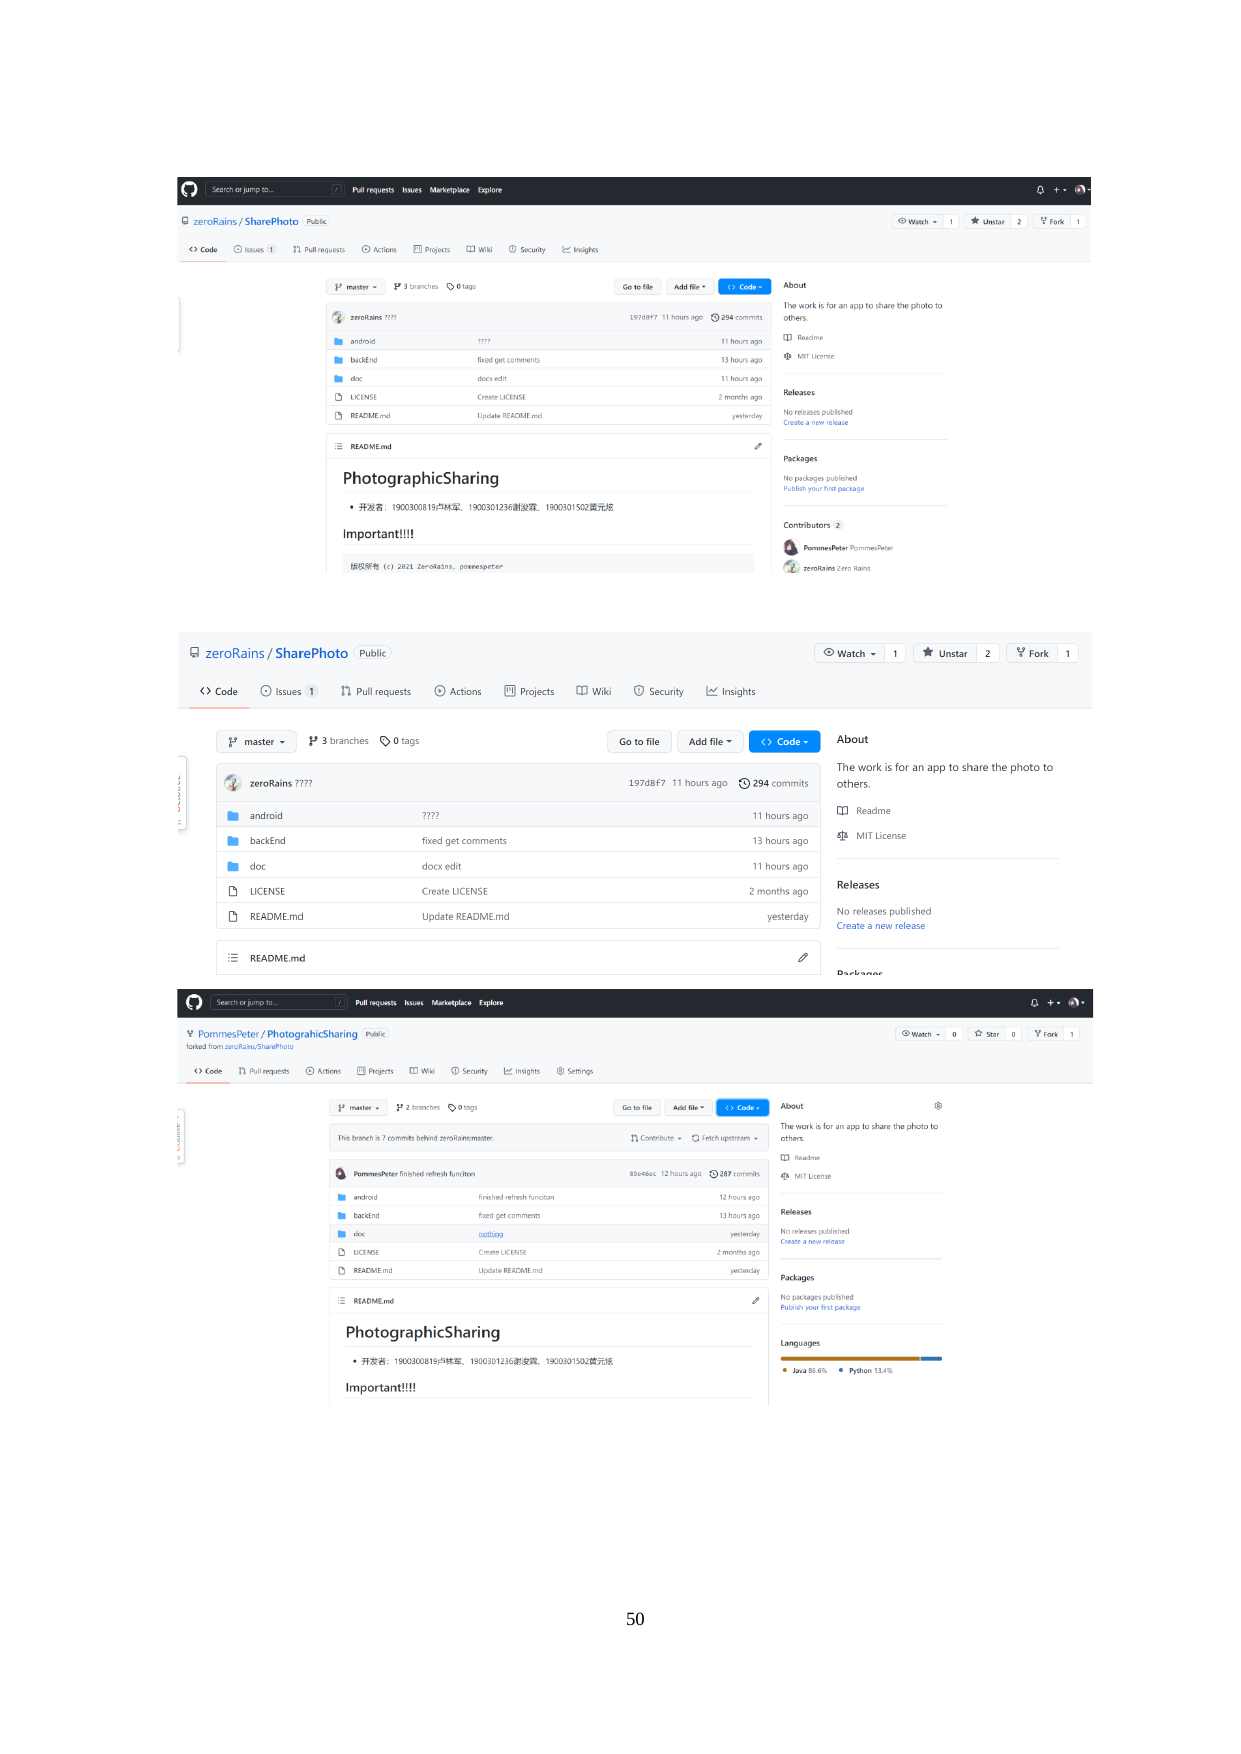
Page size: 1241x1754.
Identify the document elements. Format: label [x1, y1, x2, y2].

picture [177, 989, 1094, 1406]
picture [178, 632, 1093, 975]
picture [177, 177, 1091, 573]
